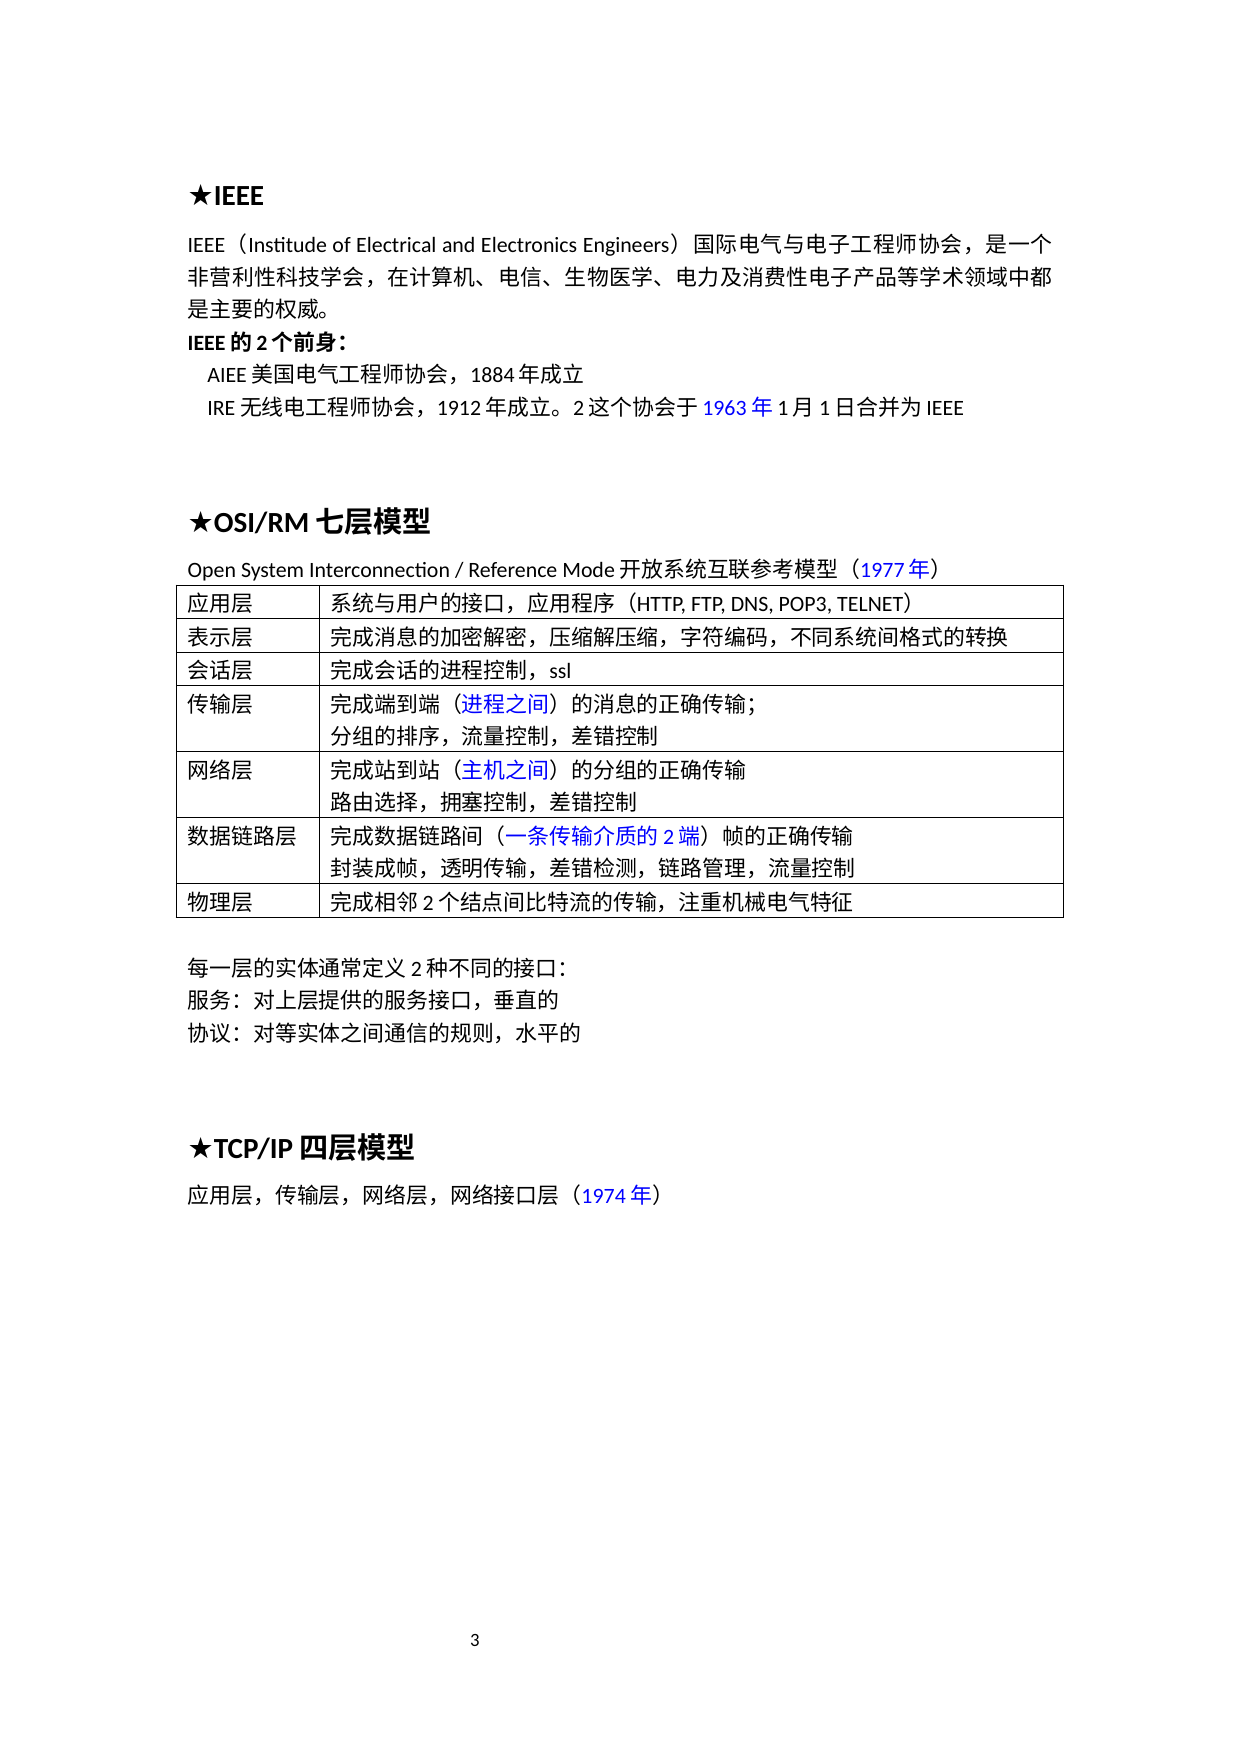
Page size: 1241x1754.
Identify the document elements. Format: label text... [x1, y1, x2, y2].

text IRE无线电工程师协会，1912年成立。2这个协会于1963年1月1日合并为IEEE [187, 389, 1053, 422]
table_cell 完成数据链路间（一条传输介质的2端）帧的正确传输 封装成帧，透明传输，差错检测，链路管理，流量控制 [320, 818, 1063, 883]
table_header 应用层 [177, 586, 319, 618]
table_cell 表示层 [177, 619, 319, 652]
text Open System Interconnection / Reference Mode开放系统互联参考模型（1977年） [187, 552, 1053, 584]
table_cell 传输层 [177, 686, 319, 751]
text 每一层的实体通常定义2种不同的接口： [187, 950, 1053, 983]
text IEEE（Institude of Electrical and Electronics Engineers）国际电气与电子工程师协会，是一个非营利性科技学会，在计算机、电信、生物医学、电力及消费性电子产品等学术领域中都是主要的权威。 [187, 227, 1053, 324]
table_cell 会话层 [177, 653, 319, 685]
table_cell 物理层 [177, 884, 319, 917]
table_header 系统与用户的接口，应用程序（HTTP, FTP, DNS, POP3, TELNET） [320, 586, 1063, 618]
text 应用层，传输层，网络层，网络接口层（1974年） [187, 1178, 1053, 1210]
text ★IEEE [187, 162, 1053, 227]
text AIEE美国电气工程师协会，1884年成立 [187, 357, 1053, 389]
text IEEE的2个前身： [187, 324, 1053, 357]
table_cell 完成端到端（进程之间）的消息的正确传输； 分组的排序，流量控制，差错控制 [320, 686, 1063, 751]
text ★OSI/RM七层模型 [187, 487, 1053, 552]
text 协议：对等实体之间通信的规则，水平的 [187, 1015, 1053, 1048]
table_cell 完成相邻2个结点间比特流的传输，注重机械电气特征 [320, 884, 1063, 917]
text ★TCP/IP四层模型 [187, 1113, 1053, 1178]
table_cell 完成消息的加密解密，压缩解压缩，字符编码，不同系统间格式的转换 [320, 619, 1063, 652]
table_cell 完成会话的进程控制，ssl [320, 653, 1063, 685]
table_cell 数据链路层 [177, 818, 319, 883]
text 服务：对上层提供的服务接口，垂直的 [187, 983, 1053, 1015]
table_cell 网络层 [177, 752, 319, 817]
table_cell 完成站到站（主机之间）的分组的正确传输 路由选择，拥塞控制，差错控制 [320, 752, 1063, 817]
